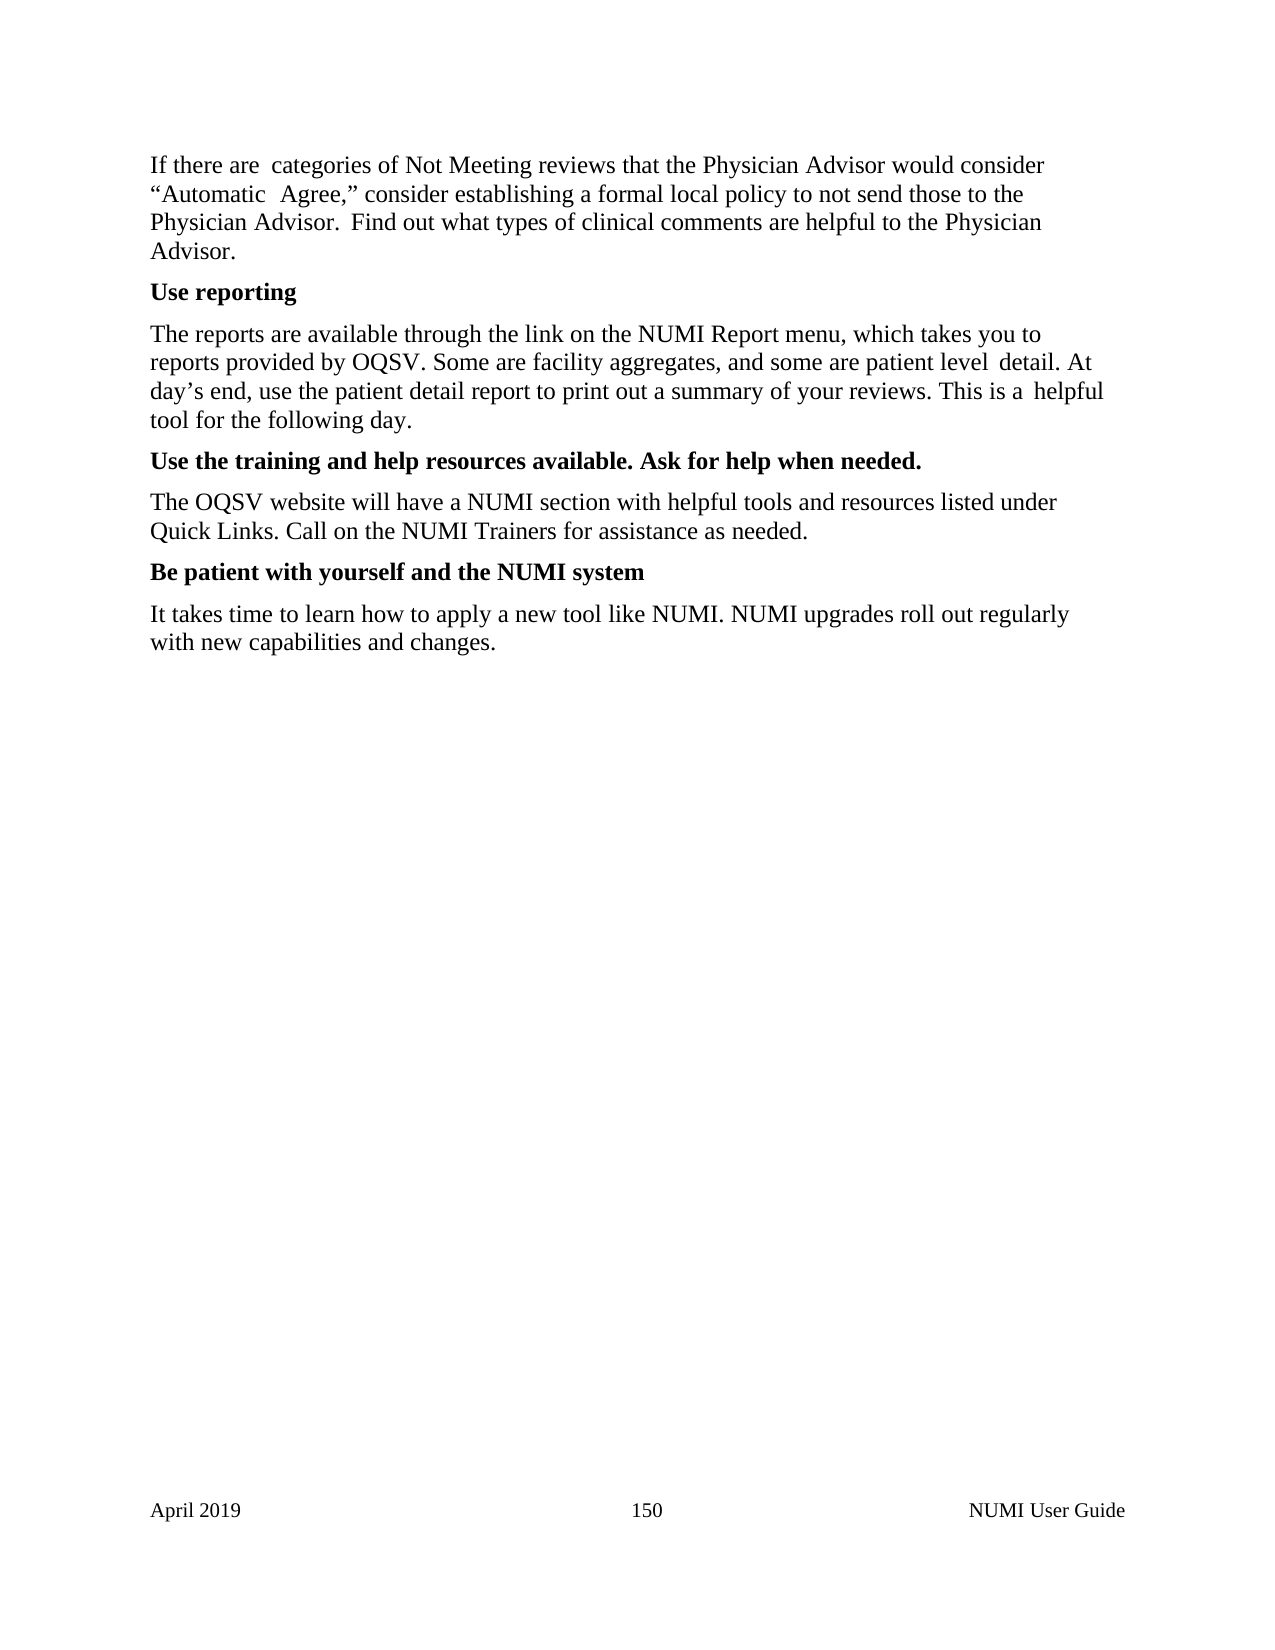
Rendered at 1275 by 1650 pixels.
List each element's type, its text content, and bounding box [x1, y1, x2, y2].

text Use reporting [150, 277, 1125, 306]
text If there are categories of Not Meeting reviews that the Physician Advisor would consider “Automatic Agree,” consider establishing a formal local policy to not send those to the Physician Advisor. Find out what types of clinical comments are helpful to the Physician Advisor. [150, 150, 1108, 265]
text The OQSV website will have a NUMI section with helpful tools and resources listed under Quick Links. Call on the NUMI Trainers for assistance as needed. [150, 487, 1109, 545]
text The reports are available through the link on the NUMI Report menu, which takes you to reports provided by OQSV. Some are facility aggregates, and some are patient level detail. At day’s end, use the patient detail report to print out a summary of your reviews. This is a helpful tool for the following day. [150, 319, 1114, 434]
text It takes time to learn how to apply a new tool like NUMI. NUMI upgrades roll out regularly with new capabilities and changes. [150, 599, 1108, 656]
text Be patient with yourself and the NUMI system [150, 557, 1125, 586]
text Use the training and help resources available. Ask for help when needed. [150, 446, 1125, 475]
